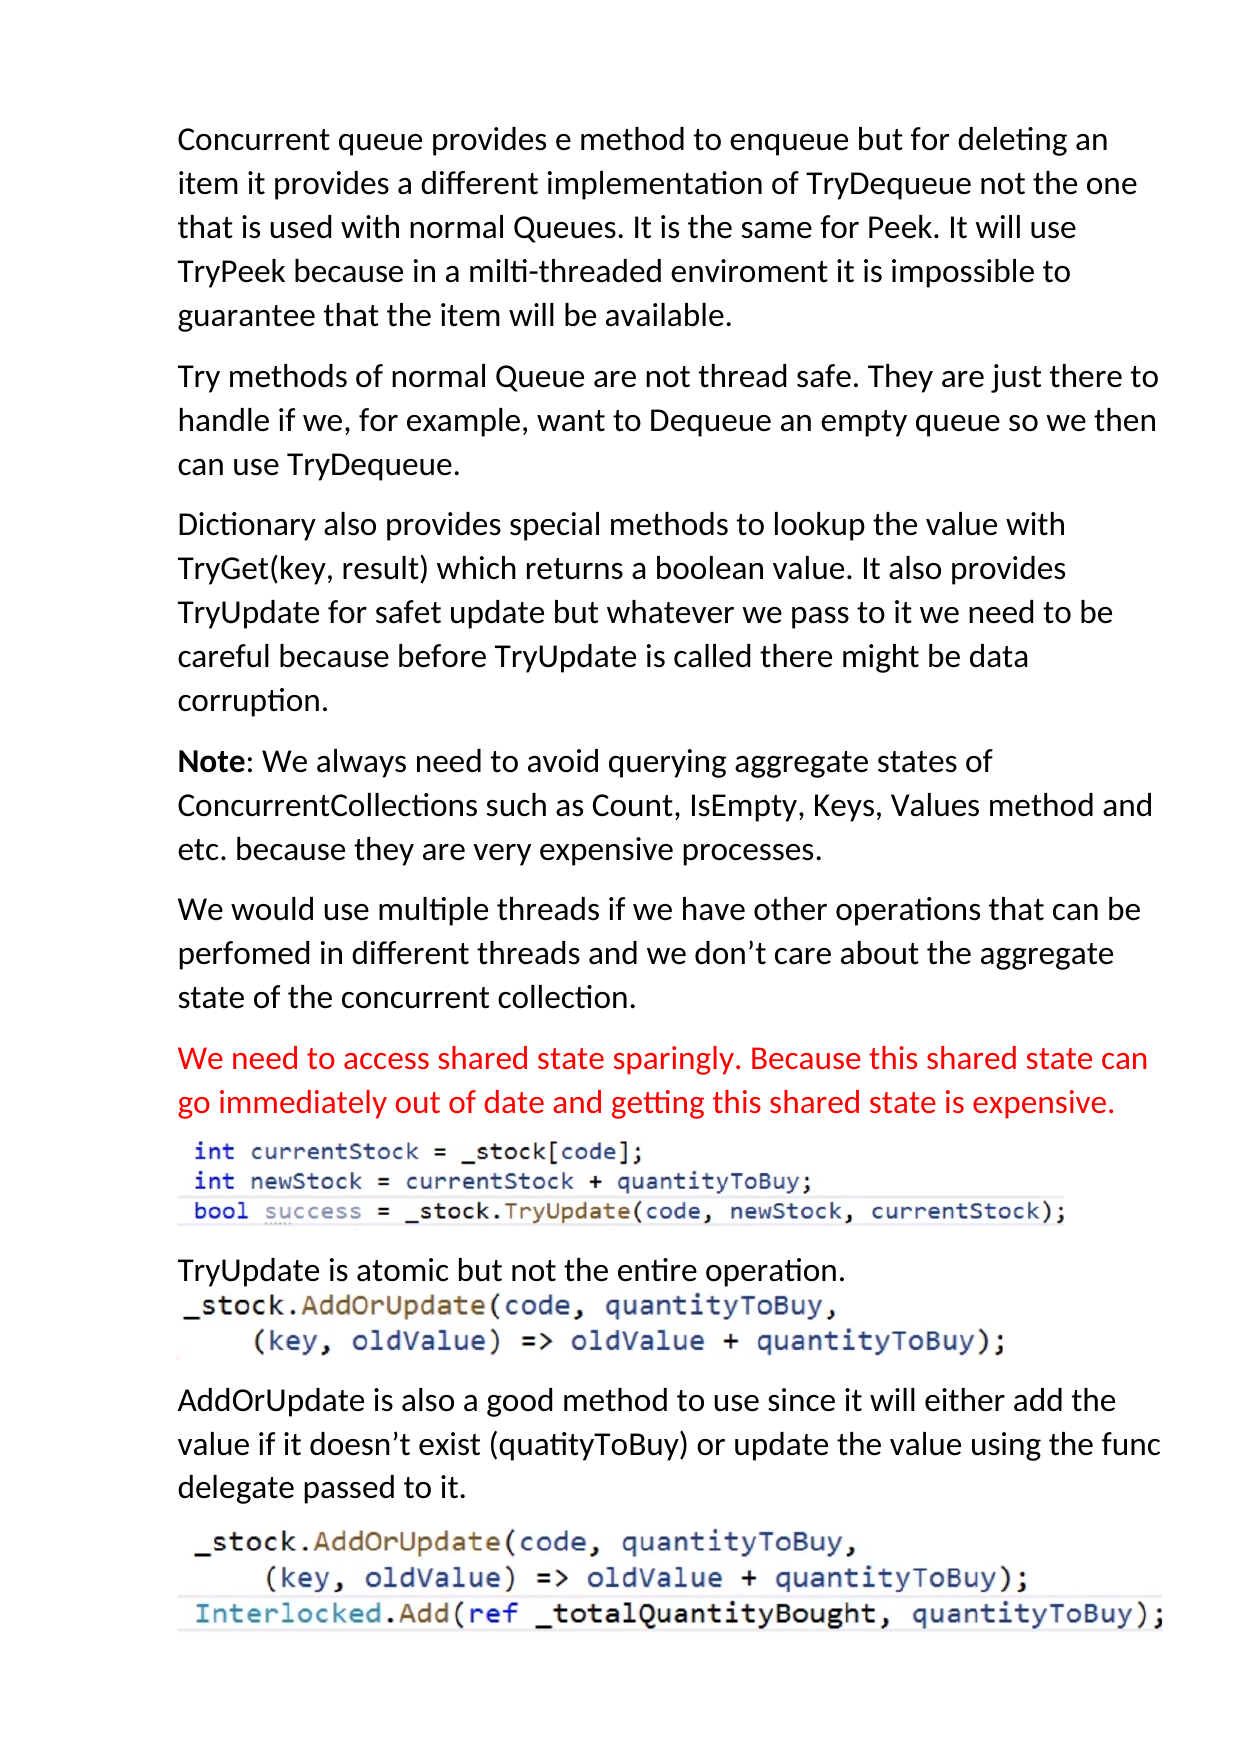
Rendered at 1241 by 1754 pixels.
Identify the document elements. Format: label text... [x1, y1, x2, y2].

text Note: We always need to avoid querying aggregate states of ConcurrentCollections such as Count, IsEmpty, Keys, Values method and etc. because they are very expensive processes. [177, 739, 1162, 868]
text We need to access shared state sparingly. Because this shared state can go immediately out of date and getting this shared state is expensive. [177, 1037, 1162, 1121]
text Concurrent queue provides e method to enqueue but for deleting an item it provides a different implementation of TryDequeue not the one that is used with normal Queues. It is the same for Peek. It will use TryPeek because in a milti-threaded enviroment it is impossible to guarantee that the item will be available. [177, 118, 1162, 335]
text AddOrUpdate is also a good method to use since it will either add the value if it doesn’t exist (quatityToBuy) or update the value using the func delegate passed to it. [177, 1379, 1162, 1507]
picture [177, 1527, 1163, 1634]
picture [177, 1291, 1003, 1360]
picture [177, 1141, 1065, 1230]
text Dictionary also provides special methods to lookup the value with TryGet(key, result) which returns a boolean value. It also provides TryUpdate for safet update but whatever we pass to it we need to be careful because before TryUpdate is called there might be data corruption. [177, 503, 1162, 720]
text We would use multiple threads if we have other operations that can be perfomed in different threads and we don’t care about the aggregate state of the concurrent collection. [177, 888, 1162, 1017]
text Try methods of normal Queue are not thread safe. They are just there to handle if we, for example, want to Dequeue an empty queue so we then can use TryDequeue. [177, 354, 1162, 483]
